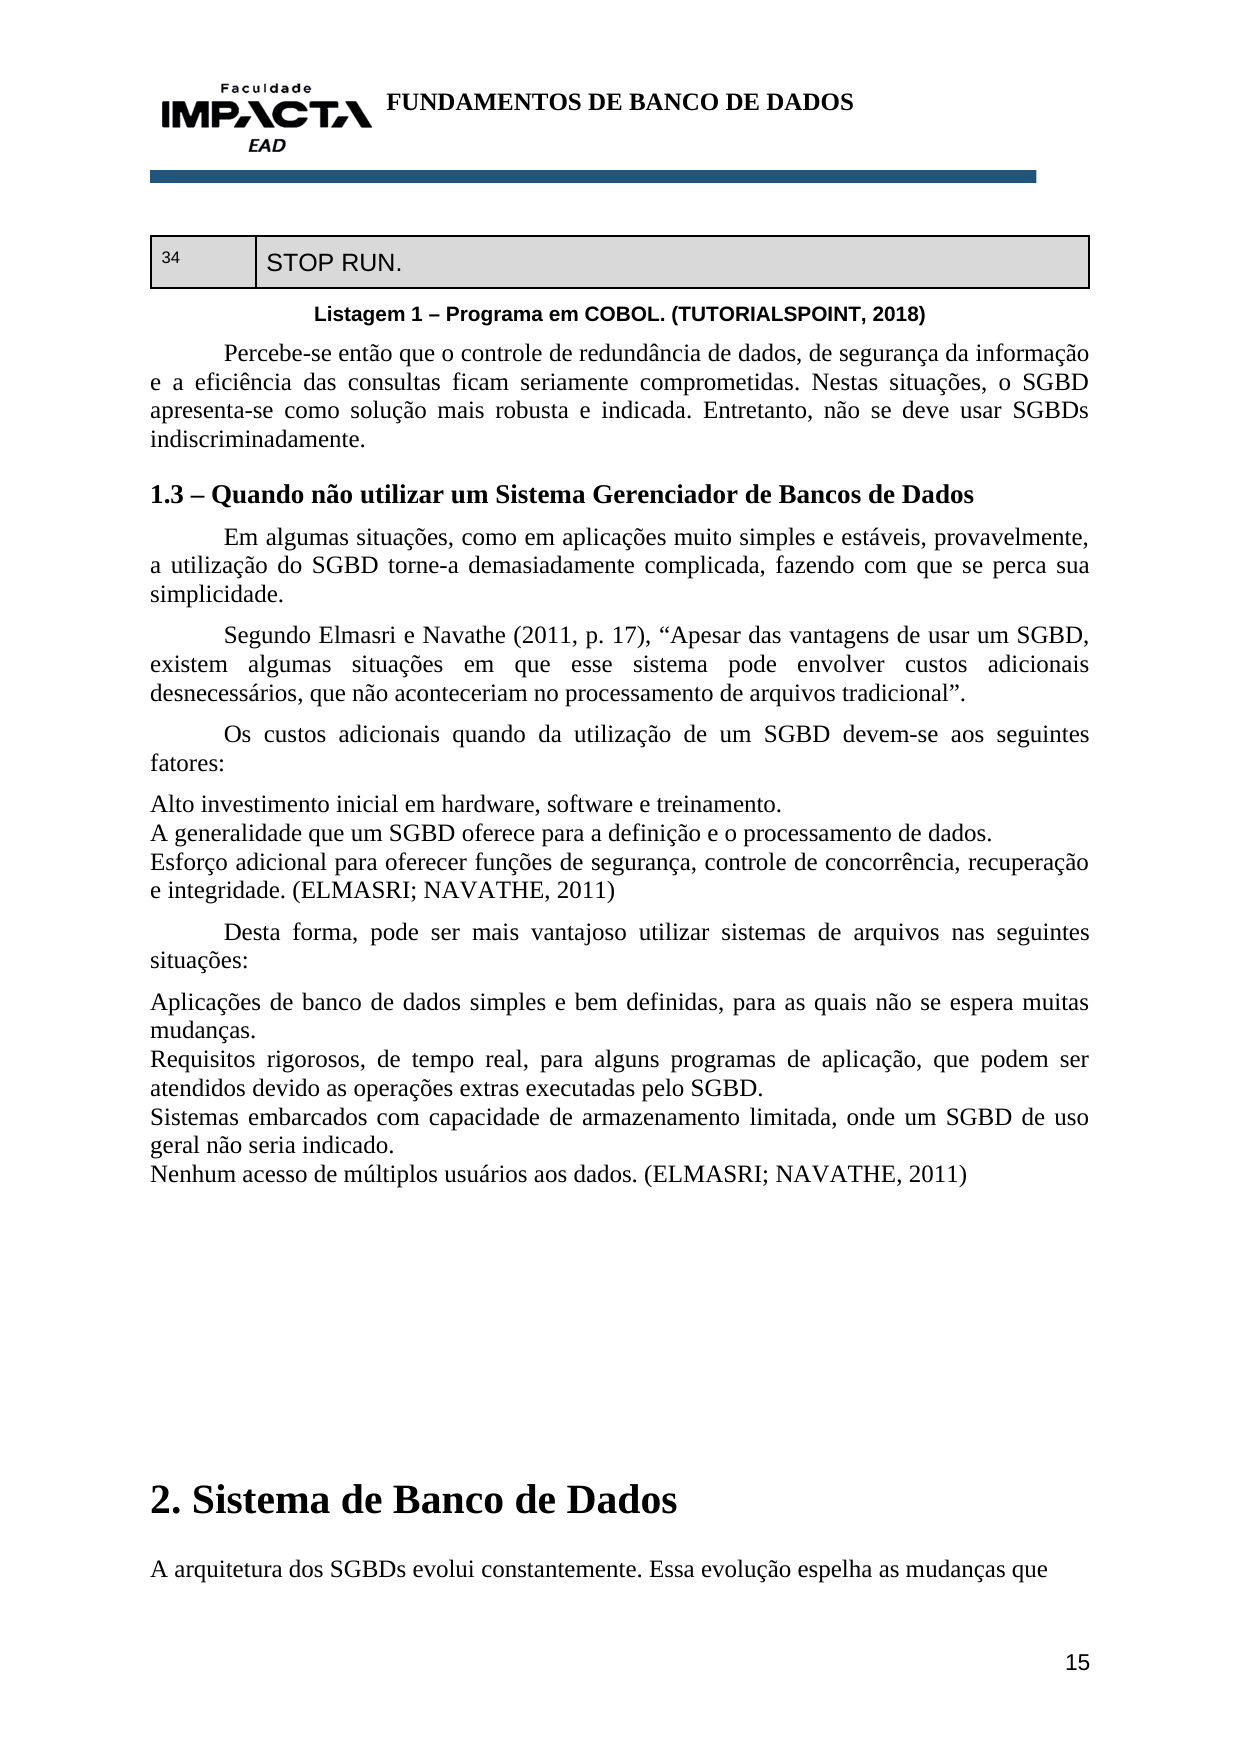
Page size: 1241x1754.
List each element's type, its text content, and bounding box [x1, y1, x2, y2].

text A arquitetura dos SGBDs evolui constantemente. Essa evolução espelha as mudanças que [150, 1554, 1090, 1583]
text Requisitos rigorosos, de tempo real, para alguns programas de aplicação, que podem ser atendidos devido as operações extras executadas pelo SGBD. [150, 1044, 1090, 1102]
text 1.3 – Quando não utilizar um Sistema Gerenciador de Bancos de Dados [150, 478, 1090, 509]
picture [150, 75, 379, 161]
text Sistemas embarcados com capacidade de armazenamento limitada, onde um SGBD de uso geral não seria indicado. [150, 1102, 1090, 1159]
text Aplicações de banco de dados simples e bem definidas, para as quais não se espera muitas mudanças. [150, 987, 1090, 1044]
table_cell 34 [152, 237, 255, 287]
text Nenhum acesso de múltiplos usuários aos dados. (ELMASRI; NAVATHE, 2011) [150, 1159, 1090, 1188]
text Os custos adicionais quando da utilização de um SGBD devem-se aos seguintes fatores: [150, 719, 1090, 777]
text Listagem 1 – Programa em COBOL. (TUTORIALSPOINT, 2018) [150, 301, 1090, 325]
table_cell STOP RUN. [257, 237, 1088, 287]
text Esforço adicional para oferecer funções de segurança, controle de concorrência, recuperação e integridade. (ELMASRI; NAVATHE, 2011) [150, 847, 1090, 904]
text Segundo Elmasri e Navathe (2011, p. 17), “Apesar das vantagens de usar um SGBD, existem algumas situações em que esse sistema pode envolver custos adicionais desnecessários, que não aconteceriam no processamento de arquivos tradicional”. [150, 620, 1090, 707]
text Percebe-se então que o controle de redundância de dados, de segurança da informação e a eficiência das consultas ficam seriamente comprometidas. Nestas situações, o SGBD apresenta-se como solução mais robusta e indicada. Entretanto, não se deve usar SGBDs indiscriminadamente. [150, 338, 1090, 453]
text Alto investimento inicial em hardware, software e treinamento. [150, 789, 1090, 818]
text A generalidade que um SGBD oferece para a definição e o processamento de dados. [150, 818, 1090, 847]
text Em algumas situações, como em aplicações muito simples e estáveis, provavelmente, a utilização do SGBD torne-a demasiadamente complicada, fazendo com que se perca sua simplicidade. [150, 522, 1090, 608]
text Desta forma, pode ser mais vantajoso utilizar sistemas de arquivos nas seguintes situações: [150, 917, 1090, 974]
text 2. Sistema de Banco de Dados [150, 1474, 1090, 1522]
picture [150, 170, 1037, 183]
